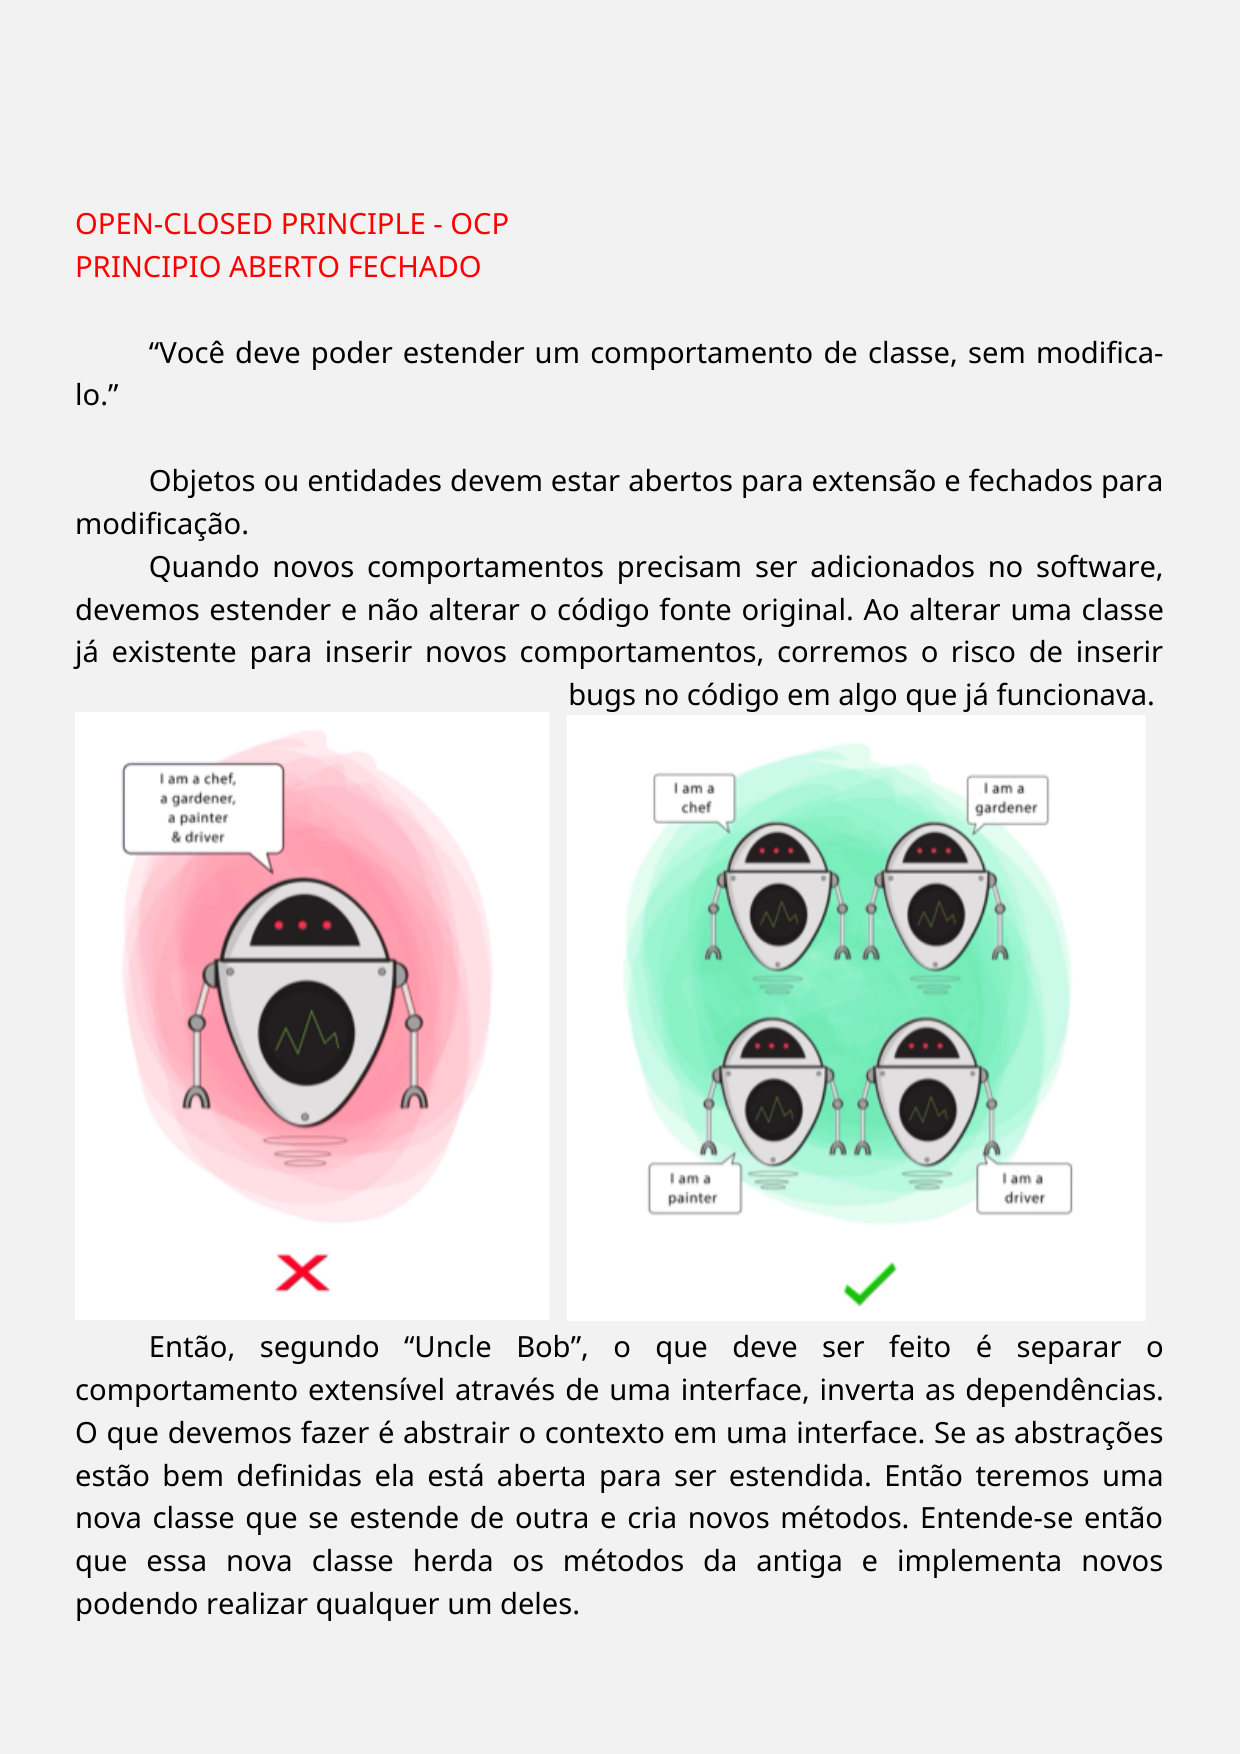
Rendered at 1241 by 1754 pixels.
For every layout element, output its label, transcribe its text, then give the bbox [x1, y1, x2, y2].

text “Você deve poder estender um comportamento de classe, sem modifica-lo.” [75, 332, 1165, 414]
picture [75, 712, 550, 1320]
text PRINCIPIO ABERTO FECHADO [75, 246, 1165, 286]
text Objetos ou entidades devem estar abertos para extensão e fechados para modificação. [75, 460, 1165, 543]
picture [566, 715, 1146, 1321]
text OPEN-CLOSED PRINCIPLE - OCP [75, 203, 1165, 243]
text Quando novos comportamentos precisam ser adicionados no software, devemos estender e não alterar o código fonte original. Ao alterar uma classe já existente para inserir novos comportamentos, corremos o risco de inserir bugs no código em algo que já funcionava. [75, 546, 1165, 714]
